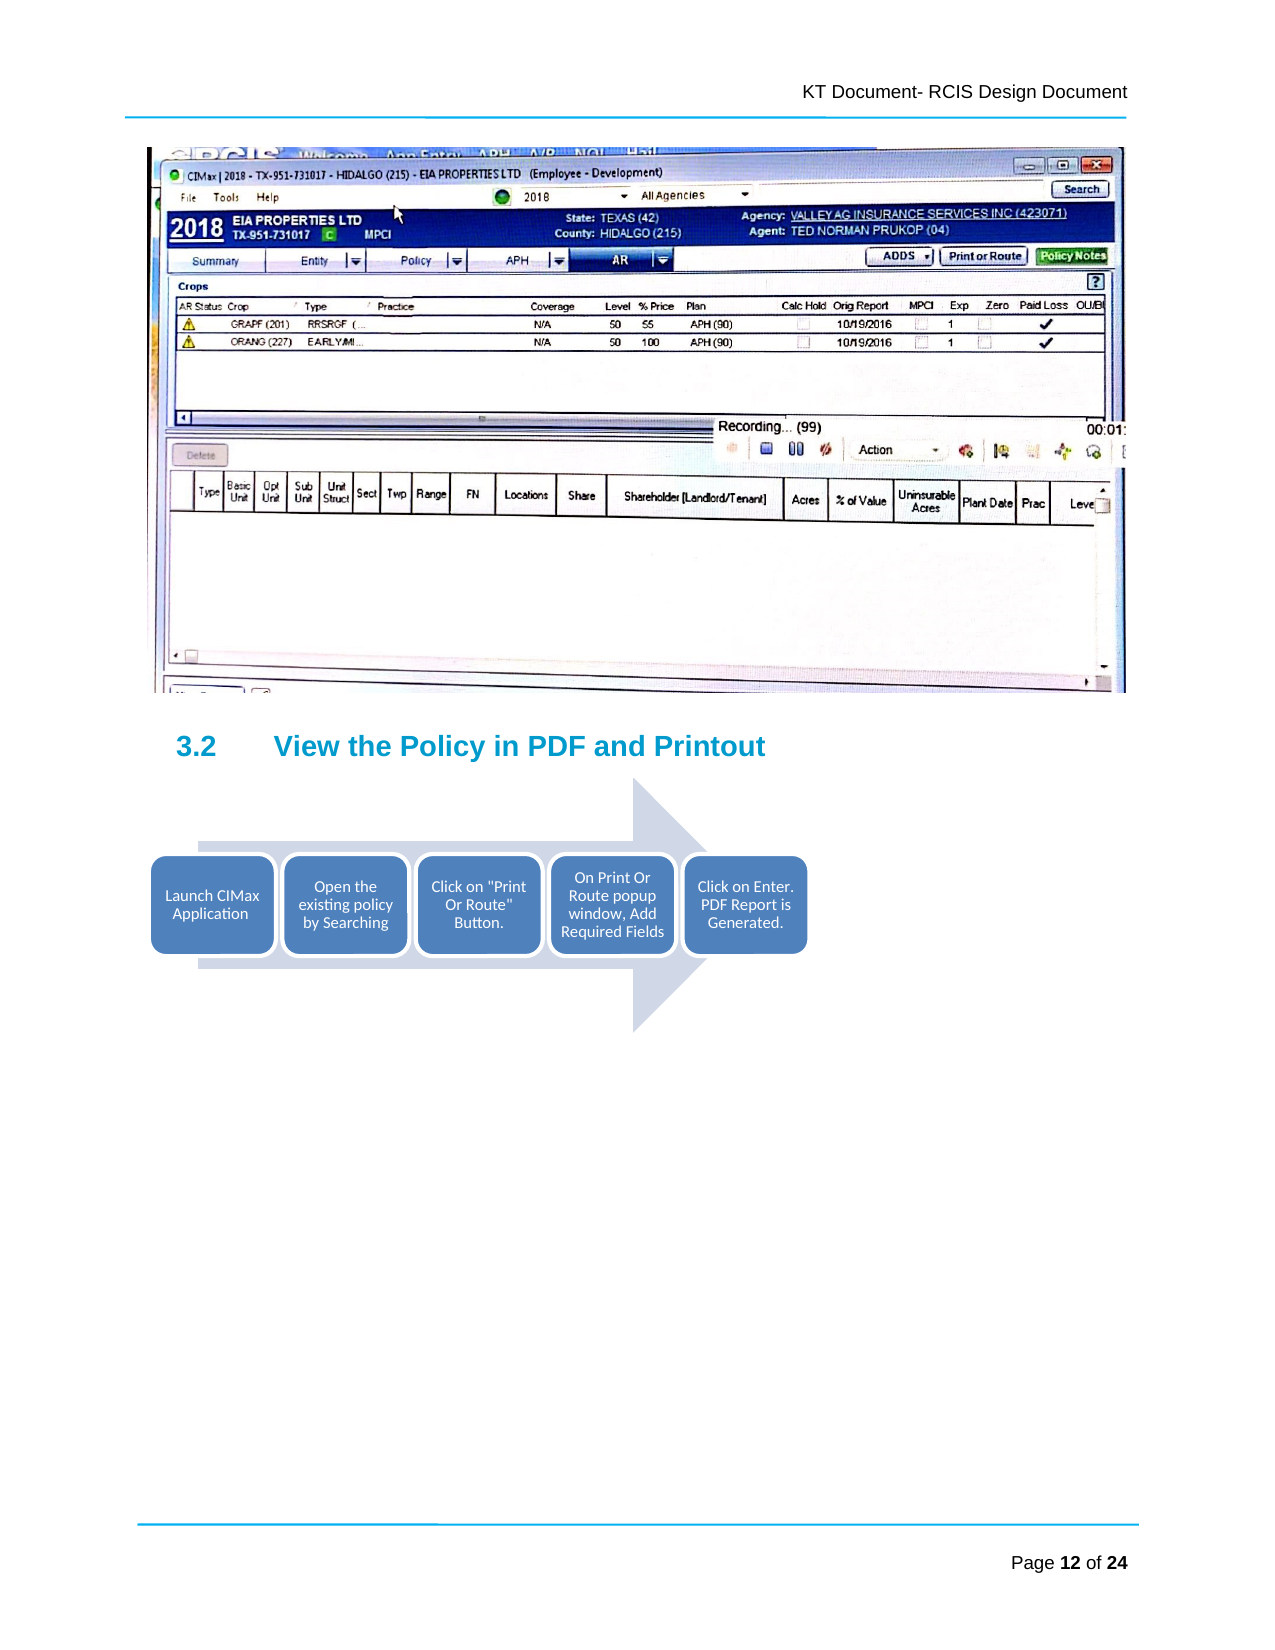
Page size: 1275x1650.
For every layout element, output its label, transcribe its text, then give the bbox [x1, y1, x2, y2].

picture [147, 147, 1126, 693]
subtitle View the Policy in PDF and Printout [176, 729, 1127, 762]
